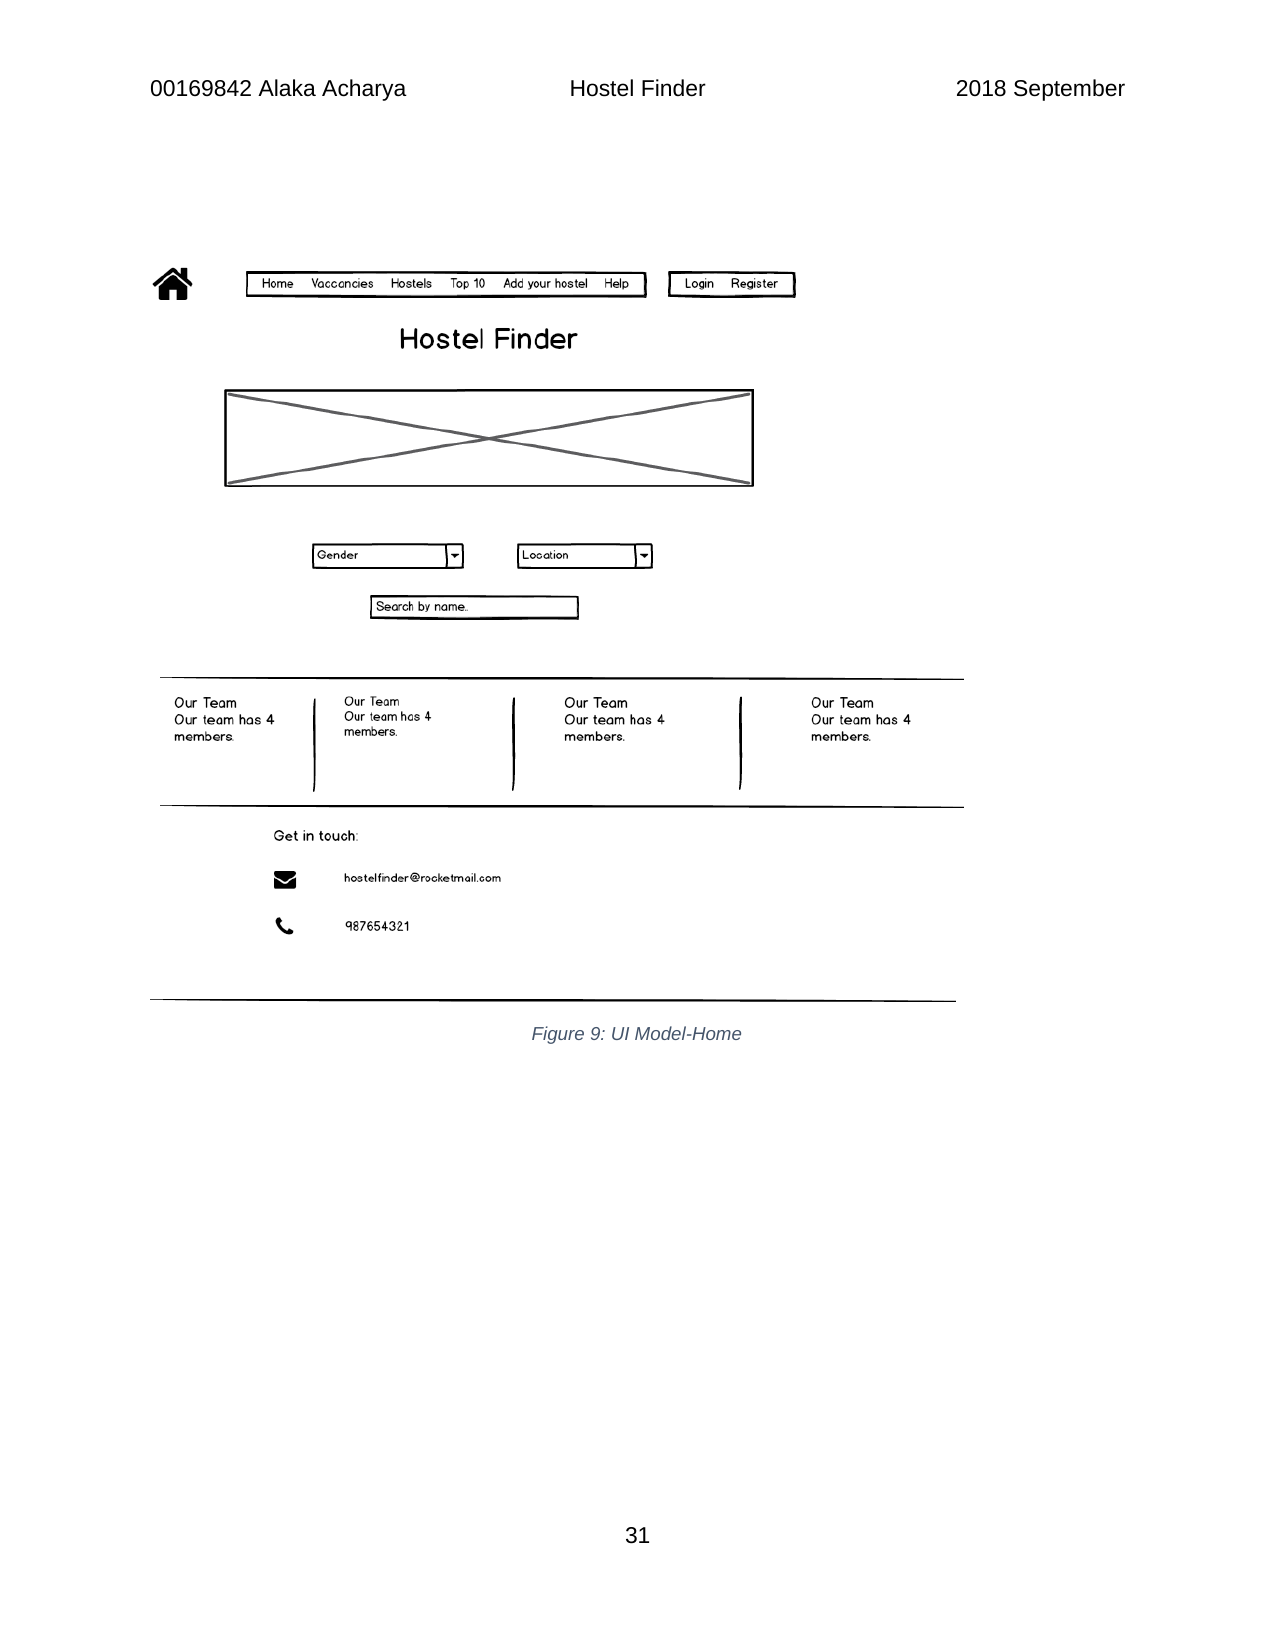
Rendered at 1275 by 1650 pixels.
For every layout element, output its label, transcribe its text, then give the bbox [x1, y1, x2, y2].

text Figure 9: UI Model-Home [150, 1023, 1125, 1044]
picture [150, 262, 964, 1005]
